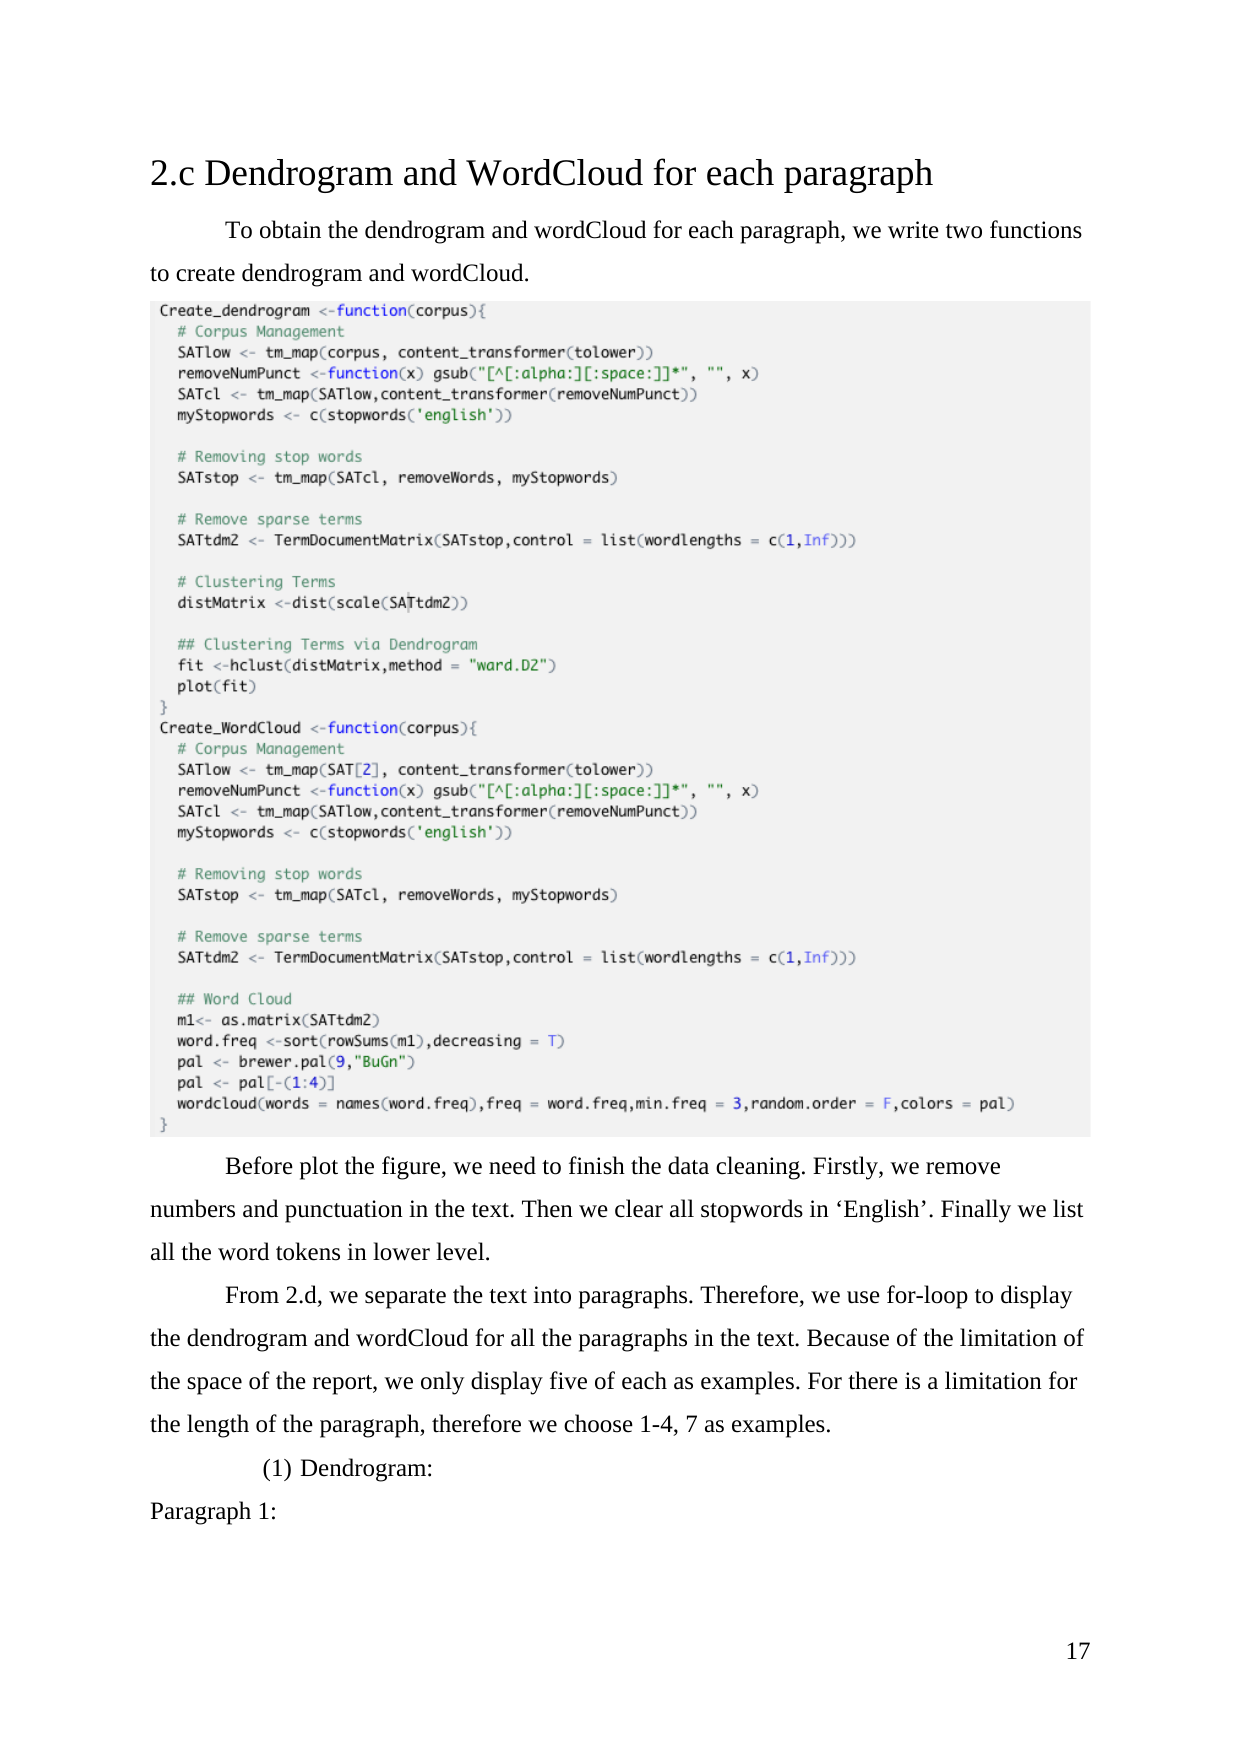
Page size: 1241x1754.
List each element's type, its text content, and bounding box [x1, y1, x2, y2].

list Dendrogram: [225, 1453, 1090, 1481]
picture [150, 301, 1091, 1137]
text To obtain the dendrogram and wordCloud for each paragraph, we write two functions to create dendrogram and wordCloud. [150, 215, 1090, 287]
text Before plot the figure, we need to finish the data cleaning. Firstly, we remove numbers and punctuation in the text. Then we clear all stopwords in ‘English’. Finally we list all the word tokens in lower level. [150, 1151, 1090, 1266]
text From 2.d, we separate the text into paragraphs. Therefore, we use for-loop to display the dendrogram and wordCloud for all the paragraphs in the text. Because of the limitation of the space of the report, we only display five of each as examples. For there is a limitation for the length of the paragraph, therefore we choose 1-4, 7 as examples. [150, 1280, 1090, 1438]
subtitle 2.c Dendrogram and WordCloud for each paragraph [150, 150, 1090, 193]
text Paragraph 1: [150, 1496, 1090, 1524]
